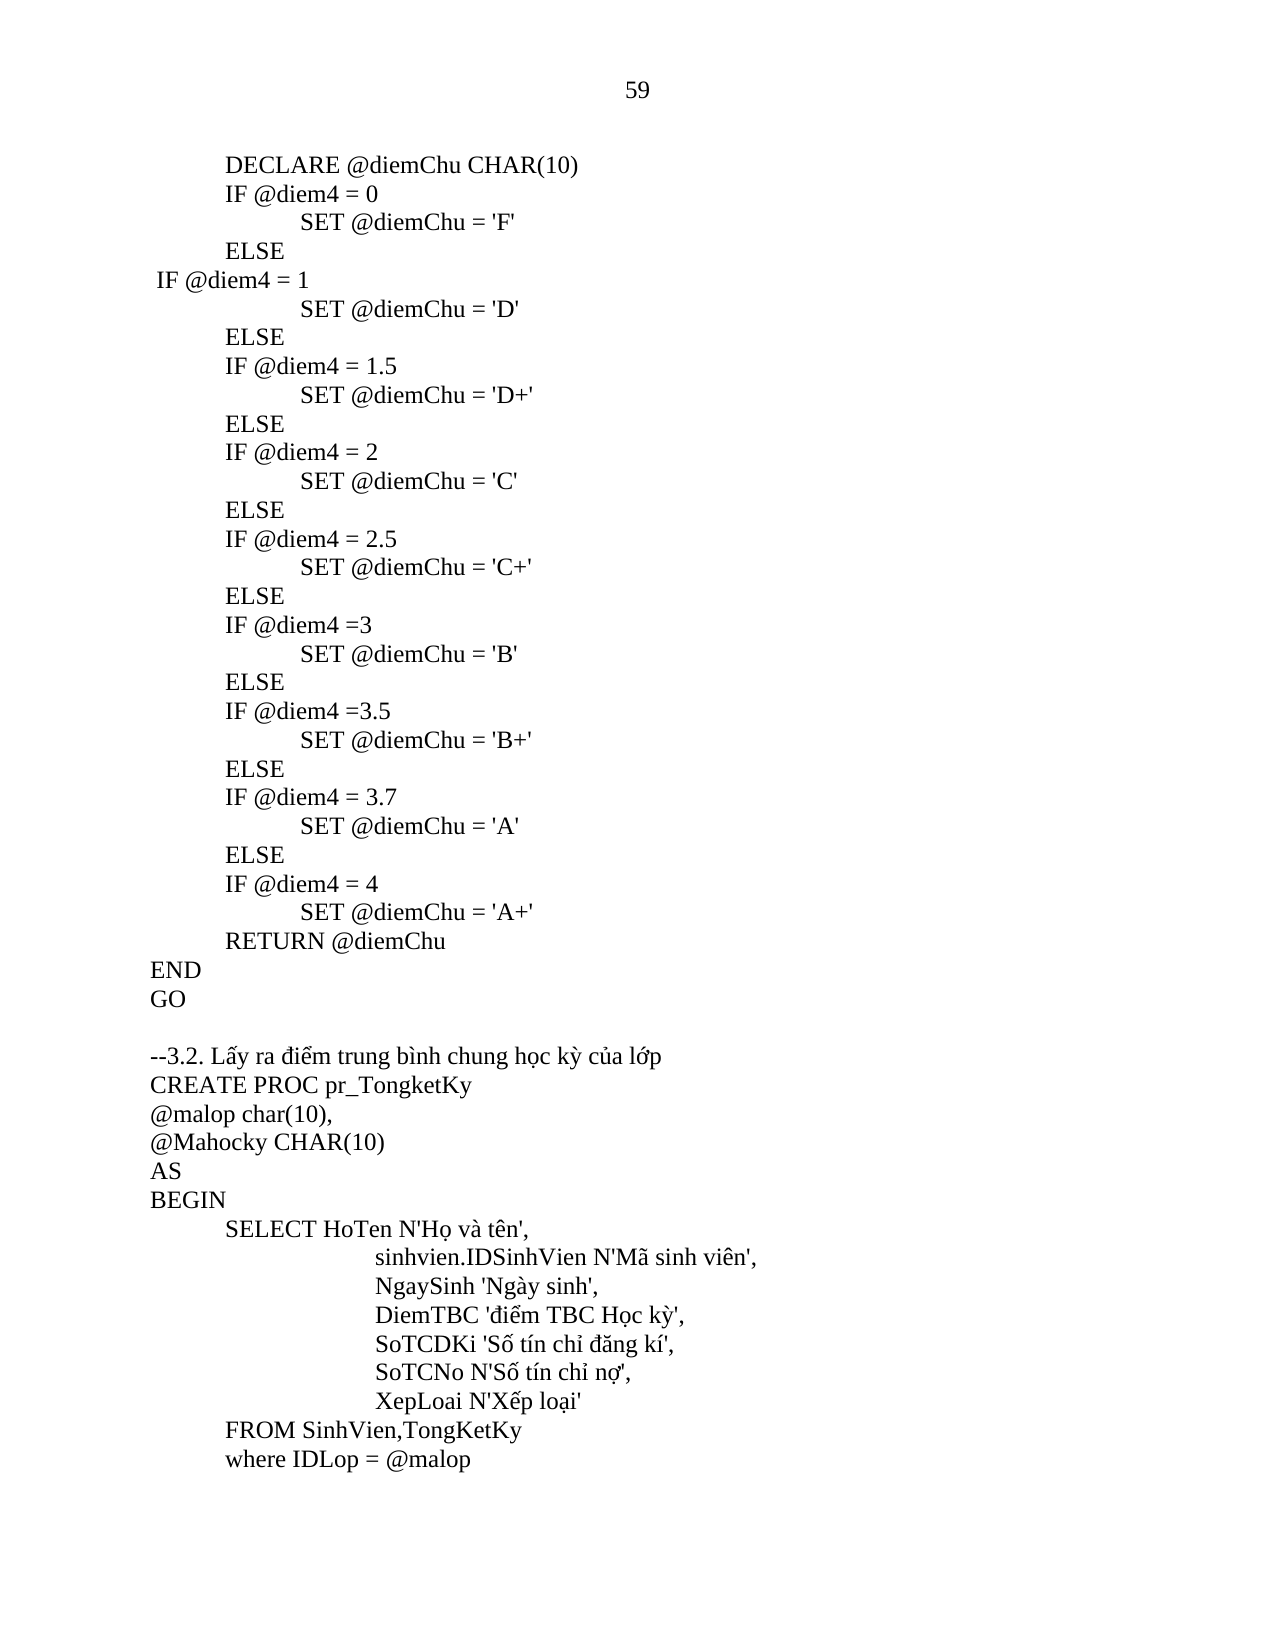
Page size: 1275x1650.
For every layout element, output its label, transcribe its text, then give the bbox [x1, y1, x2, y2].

text IF @diem4 = 3.7 [150, 782, 1125, 811]
text SET @diemChu = 'F' [150, 207, 1125, 236]
text SET @diemChu = 'D' [150, 294, 1125, 322]
text IF @diem4 = 0 [150, 179, 1125, 207]
text @malop char(10), [150, 1099, 1125, 1127]
text ELSE [150, 322, 1125, 351]
text IF @diem4 = 1.5 [150, 351, 1125, 380]
text SET @diemChu = 'C+' [150, 552, 1125, 581]
text GO [150, 984, 1125, 1012]
text NgaySinh 'Ngày sinh', [150, 1271, 1125, 1300]
text ELSE [150, 667, 1125, 696]
text DECLARE @diemChu CHAR(10) [150, 150, 1125, 179]
text SoTCNo N'Số tín chỉ nợ', [150, 1357, 1125, 1386]
text SET @diemChu = 'A+' [150, 897, 1125, 926]
text ELSE [150, 840, 1125, 869]
text ELSE [150, 754, 1125, 782]
text --3.2. Lấy ra điểm trung bình chung học kỳ của lớp [150, 1041, 1125, 1070]
text ELSE [150, 236, 1125, 265]
text ELSE [150, 581, 1125, 610]
text IF @diem4 = 1 [150, 265, 1125, 294]
text IF @diem4 = 4 [150, 869, 1125, 897]
text FROM SinhVien,TongKetKy [150, 1415, 1125, 1444]
text SET @diemChu = 'C' [150, 466, 1125, 495]
text XepLoai N'Xếp loại' [150, 1386, 1125, 1415]
text SET @diemChu = 'B' [150, 639, 1125, 667]
text SELECT HoTen N'Họ và tên', [150, 1214, 1125, 1242]
text SET @diemChu = 'A' [150, 811, 1125, 840]
text SoTCDKi 'Số tín chỉ đăng kí', [150, 1329, 1125, 1357]
text IF @diem4 =3.5 [150, 696, 1125, 725]
text IF @diem4 =3 [150, 610, 1125, 639]
text SET @diemChu = 'B+' [150, 725, 1125, 754]
text ELSE [150, 495, 1125, 524]
text END [150, 955, 1125, 984]
text AS [150, 1156, 1125, 1185]
text RETURN @diemChu [150, 926, 1125, 955]
text sinhvien.IDSinhVien N'Mã sinh viên', [150, 1242, 1125, 1271]
text IF @diem4 = 2.5 [150, 524, 1125, 552]
text BEGIN [150, 1185, 1125, 1214]
text @Mahocky CHAR(10) [150, 1127, 1125, 1156]
text SET @diemChu = 'D+' [150, 380, 1125, 409]
text IF @diem4 = 2 [150, 437, 1125, 466]
text DiemTBC 'điểm TBC Học kỳ', [150, 1300, 1125, 1329]
text CREATE PROC pr_TongketKy [150, 1070, 1125, 1099]
text where IDLop = @malop [150, 1444, 1125, 1472]
text ELSE [150, 409, 1125, 437]
